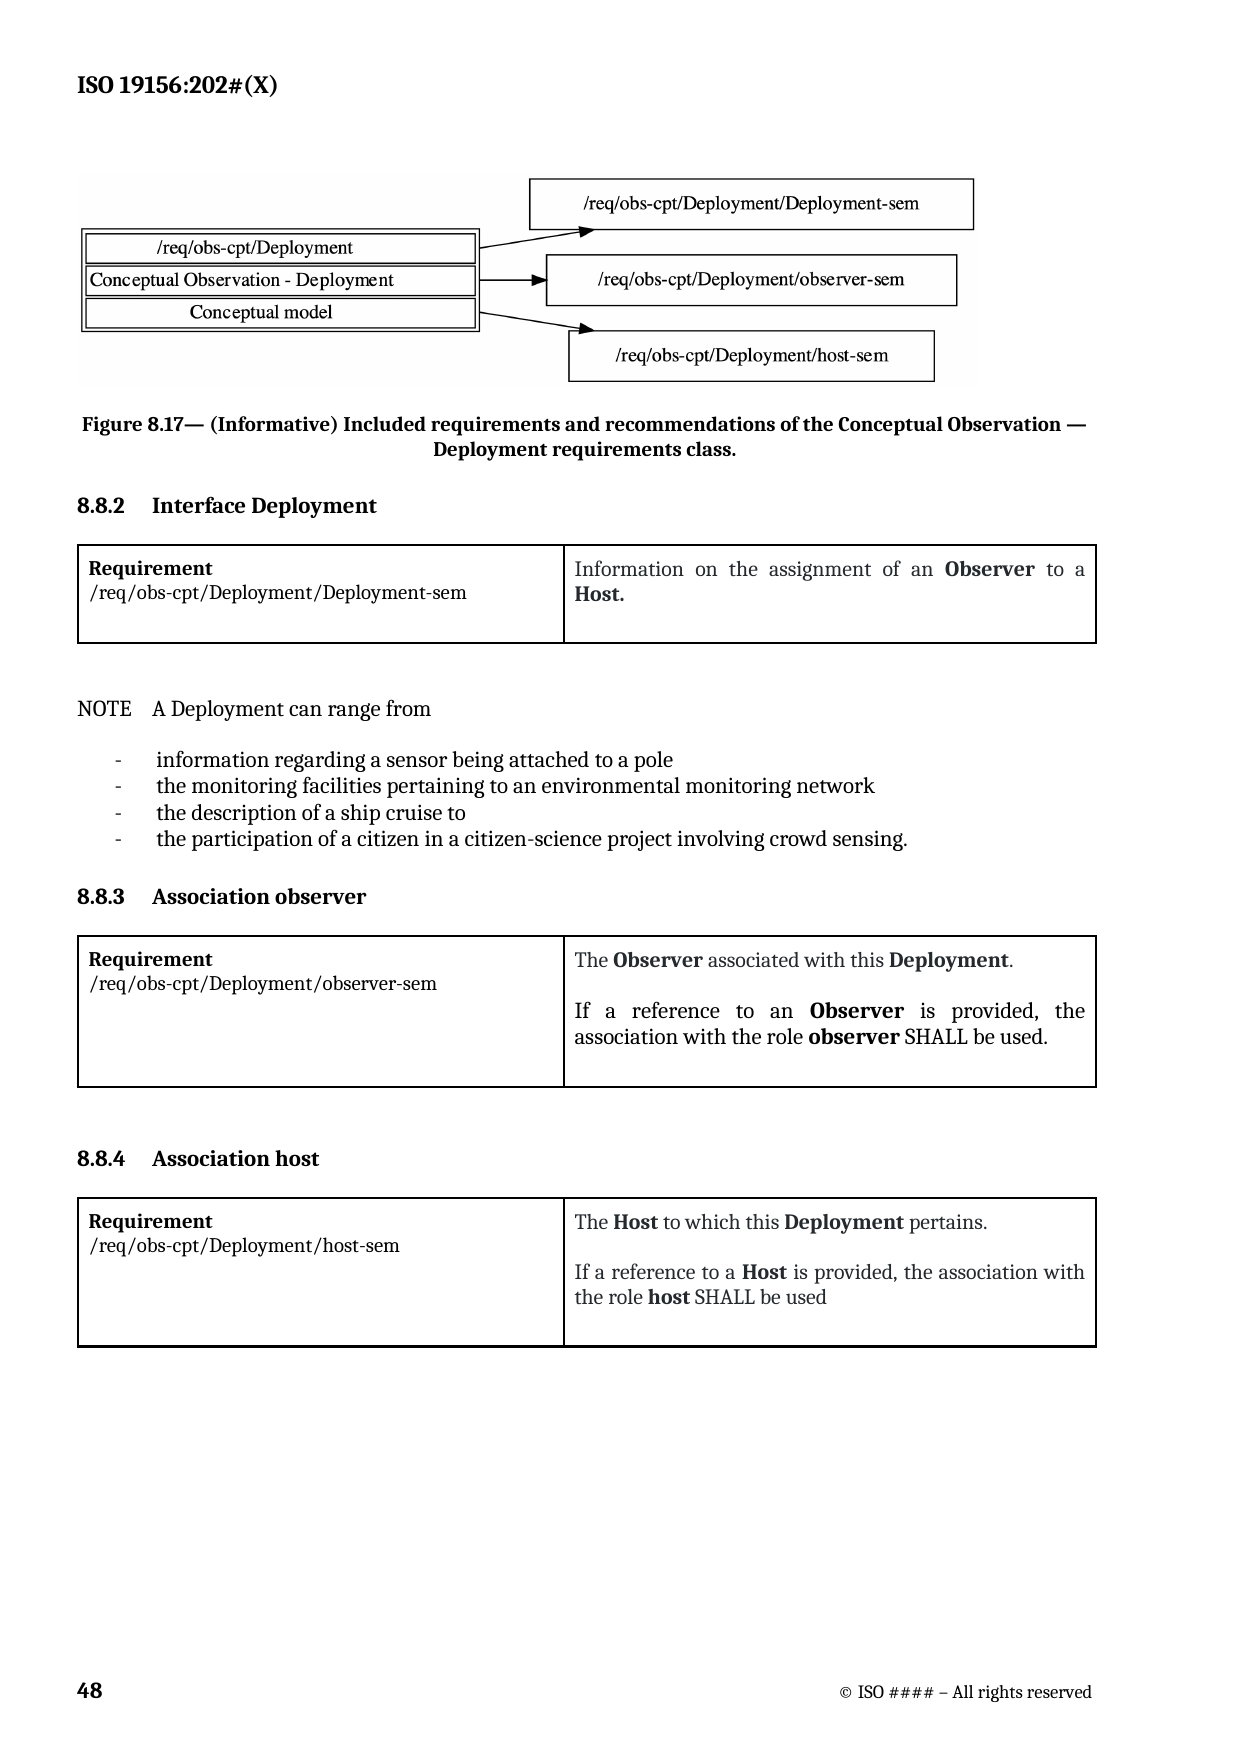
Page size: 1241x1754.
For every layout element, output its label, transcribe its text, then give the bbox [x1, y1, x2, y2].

table_header Requirement /req/obs-cpt/Deployment/host-sem [79, 1199, 563, 1345]
subtitle Interface Deployment [77, 492, 1092, 519]
list the description of a ship cruise to [114, 800, 1092, 826]
text NOTE A Deployment can range from [77, 696, 1092, 722]
list the monitoring facilities pertaining to an environmental monitoring network [114, 773, 1092, 800]
subtitle Association observer [77, 884, 1092, 910]
list information regarding a sensor being attached to a pole [114, 747, 1092, 773]
table_header Requirement /req/obs-cpt/Deployment/Deployment-sem [79, 546, 563, 642]
table_header Requirement /req/obs-cpt/Deployment/observer-sem [79, 937, 563, 1086]
table_header The Observer associated with this Deployment. If a reference to an Observer is provided, the association with the role observer SHALL be used. [565, 937, 1095, 1086]
table_header Information on the assignment of an Observer to a Host. [565, 546, 1095, 642]
table_header The Host to which this Deployment pertains. If a reference to a Host is provided, the association with the role host SHALL be used [565, 1199, 1095, 1345]
picture [76, 173, 978, 387]
list the participation of a citizen in a citizen-science project involving crowd sensing. [114, 826, 1092, 852]
subtitle Association host [77, 1146, 1092, 1172]
